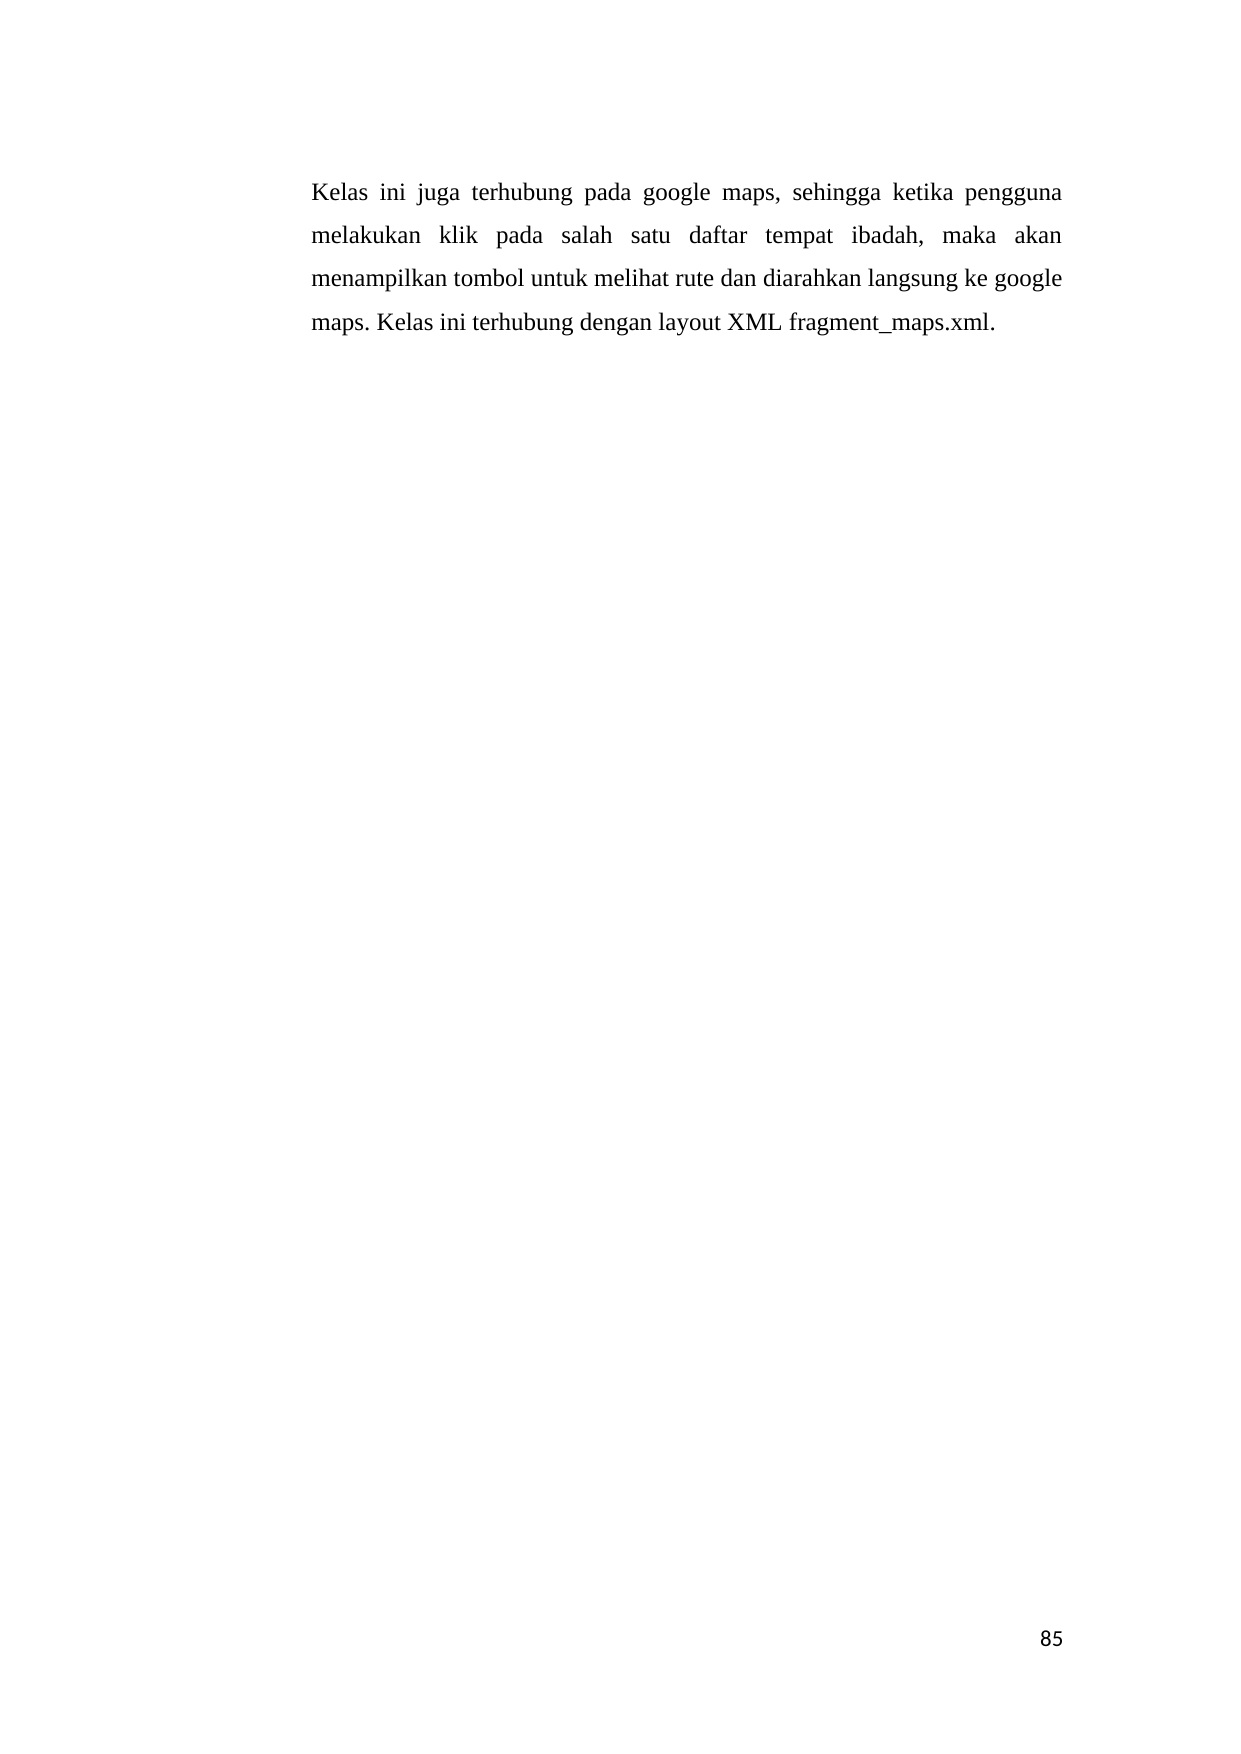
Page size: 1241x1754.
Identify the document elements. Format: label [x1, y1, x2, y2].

text [311, 177, 1063, 335]
